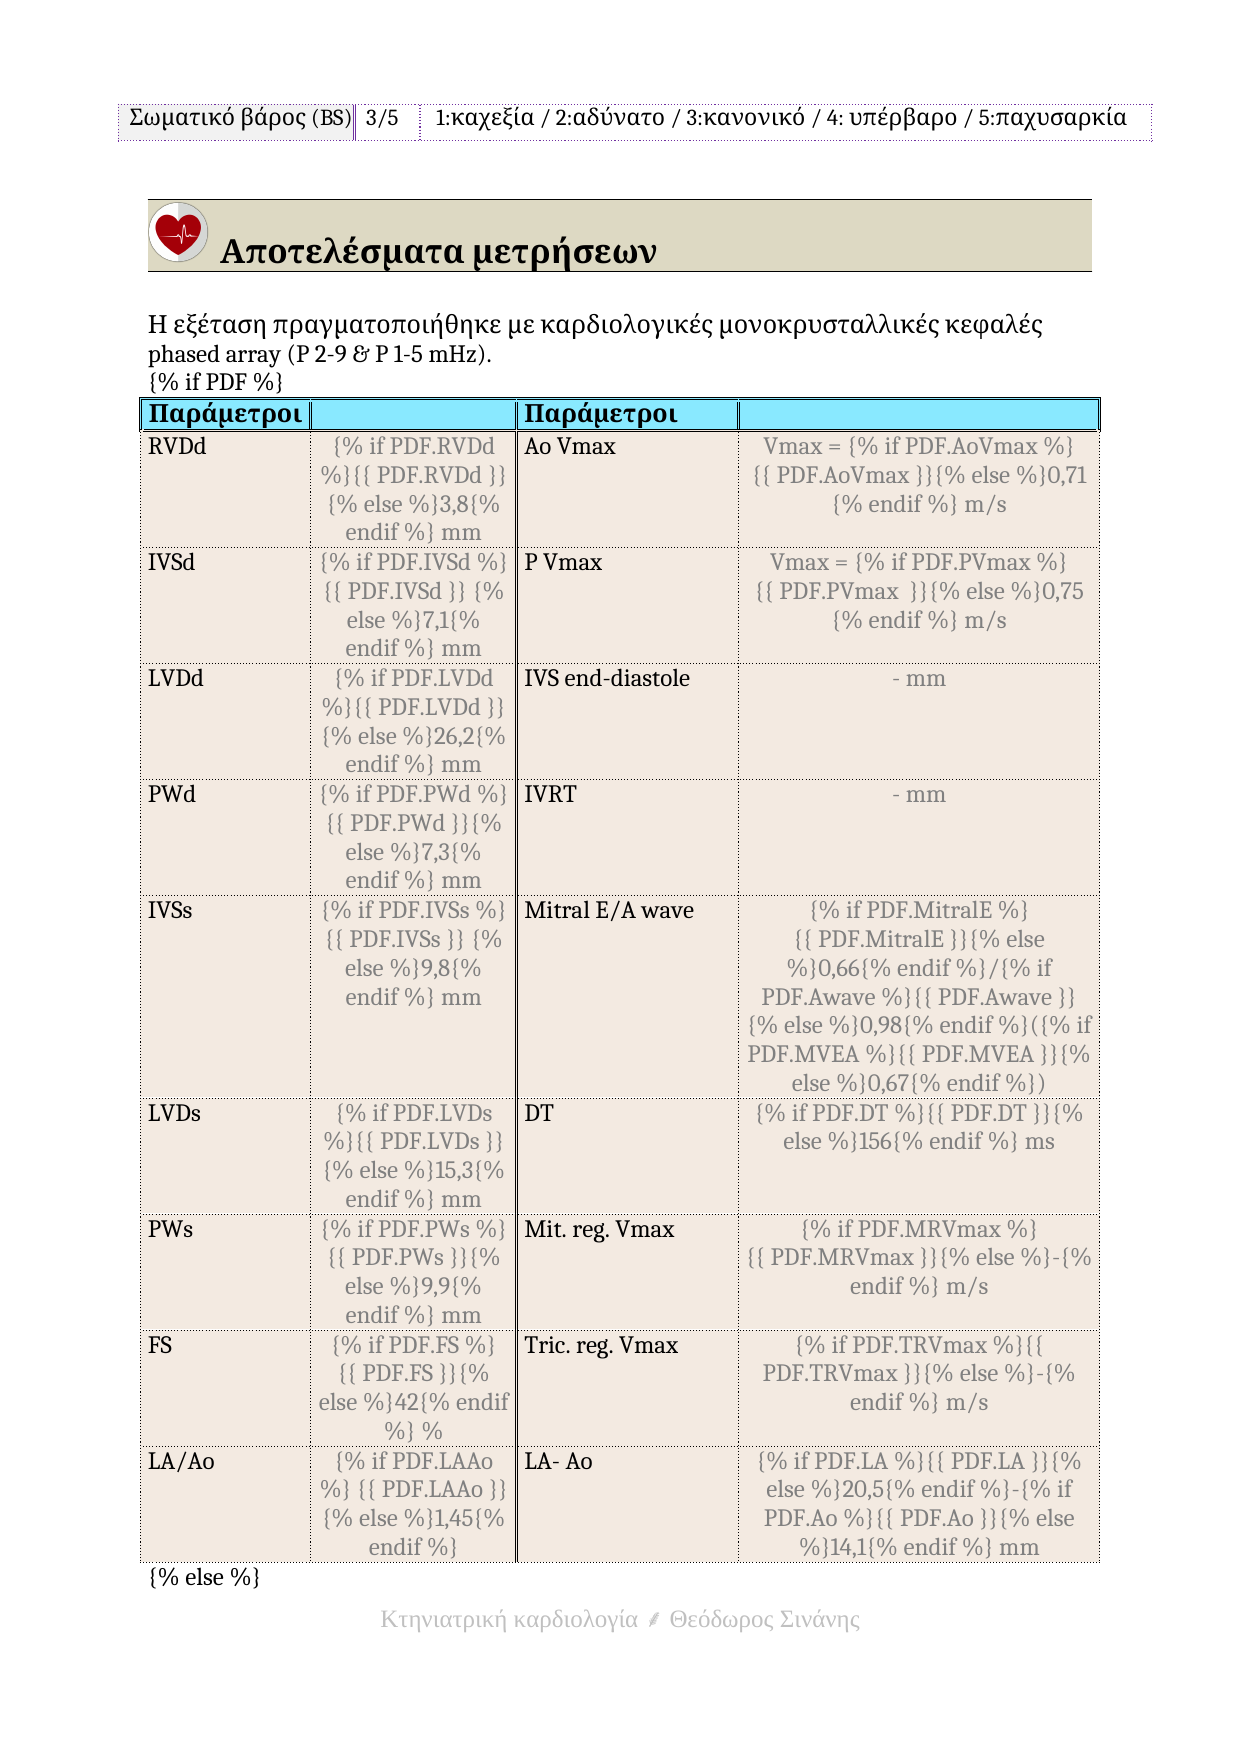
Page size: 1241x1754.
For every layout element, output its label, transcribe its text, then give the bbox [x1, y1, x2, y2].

table_cell 1:καχεξία / 2:αδύνατο / 3:κανονικό / 4: υπέρβαρο / 5:παχυσαρκία [420, 104, 1152, 140]
table_cell {% if PDF.IVSd %}{{ PDF.IVSd }} {% else %}7,1{% endif %} mm [310, 547, 515, 663]
table_cell IVS end-diastole [518, 663, 738, 779]
table_header Παράμετροι [142, 400, 310, 429]
table_cell Mit. reg. Vmax [518, 1214, 738, 1329]
table_cell {% if PDF.LA %}{{ PDF.LA }}{% else %}20,5{% endif %}-{% if PDF.Ao %}{{ PDF.Ao }}{% else %}14,1{% endif %} mm [738, 1446, 1100, 1562]
table_cell {% if PDF.PWs %}{{ PDF.PWs }}{% else %}9,9{% endif %} mm [310, 1214, 515, 1329]
table_cell IVSd [140, 547, 310, 663]
text Αποτελέσματα μετρήσεων [148, 200, 1092, 271]
table_cell Σωματικό βάρος (BS) [118, 104, 353, 140]
table_cell 3/5 [356, 104, 420, 140]
table_cell Vmax = {% if PDF.AoVmax %}{{ PDF.AoVmax }}{% else %}0,71 {% endif %} m/s [738, 429, 1100, 547]
table_cell {% if PDF.IVSs %}{{ PDF.IVSs }} {% else %}9,8{% endif %} mm [310, 895, 515, 1097]
text {% if PDF %} [148, 368, 1092, 397]
table_cell {% if PDF.FS %}{{ PDF.FS }}{% else %}42{% endif %} % [310, 1330, 515, 1446]
table_cell PWd [140, 779, 310, 895]
table_cell {% if PDF.RVDd %}{{ PDF.RVDd }}{% else %}3,8{% endif %} mm [310, 432, 515, 547]
table_cell {% if PDF.PWd %}{{ PDF.PWd }}{% else %}7,3{% endif %} mm [310, 779, 515, 895]
table_cell PWs [140, 1214, 310, 1329]
table_cell {% if PDF.LVDs %}{{ PDF.LVDs }}{% else %}15,3{% endif %} mm [310, 1098, 515, 1213]
table_cell LVDd [140, 663, 310, 779]
table_cell LA/Ao [140, 1446, 310, 1562]
table_cell LA- Ao [518, 1446, 738, 1562]
table_header Παράμετροι [517, 400, 738, 429]
picture [147, 202, 209, 263]
table_header [738, 400, 1098, 429]
table_cell P Vmax [518, 547, 738, 663]
table_cell IVRT [518, 779, 738, 895]
table_cell {% if PDF.TRVmax %}{{ PDF.TRVmax }}{% else %}-{% endif %} m/s [738, 1330, 1100, 1446]
table_cell Mitral E/A wave [518, 895, 738, 1097]
table_cell {% if PDF.LAAo %} {{ PDF.LAAo }} {% else %}1,45{% endif %} [310, 1446, 515, 1562]
table_cell {% if PDF.MitralE %}{{ PDF.MitralE }}{% else %}0,66{% endif %}/{% if PDF.Awave %}{{ PDF.Awave }} {% else %}0,98{% endif %}({% if PDF.MVEA %}{{ PDF.MVEA }}{% else %}0,67{% endif %}) [738, 895, 1100, 1097]
table_cell {% if PDF.DT %}{{ PDF.DT }}{% else %}156{% endif %} ms [738, 1098, 1100, 1213]
text Η εξέταση πραγματοποιήθηκε με καρδιολογικές μονοκρυσταλλικές κεφαλές phased array (P 2-9 & P 1-5 mHz). [148, 311, 1092, 368]
table_cell RVDd [140, 429, 310, 547]
table_cell Tric. reg. Vmax [518, 1330, 738, 1446]
text {% else %} [148, 1563, 1092, 1591]
table_cell Ao Vmax [518, 432, 738, 547]
table_cell Vmax = {% if PDF.PVmax %}{{ PDF.PVmax }}{% else %}0,75 {% endif %} m/s [738, 547, 1100, 663]
table_header [310, 398, 517, 429]
table_cell - mm [738, 779, 1100, 895]
table_cell - mm [738, 663, 1100, 779]
table_cell FS [140, 1330, 310, 1446]
table_cell DT [518, 1098, 738, 1213]
table_cell LVDs [140, 1098, 310, 1213]
table_cell IVSs [140, 895, 310, 1097]
table_cell {% if PDF.LVDd %}{{ PDF.LVDd }} {% else %}26,2{% endif %} mm [310, 663, 515, 779]
table_cell {% if PDF.MRVmax %}{{ PDF.MRVmax }}{% else %}-{% endif %} m/s [738, 1214, 1100, 1329]
